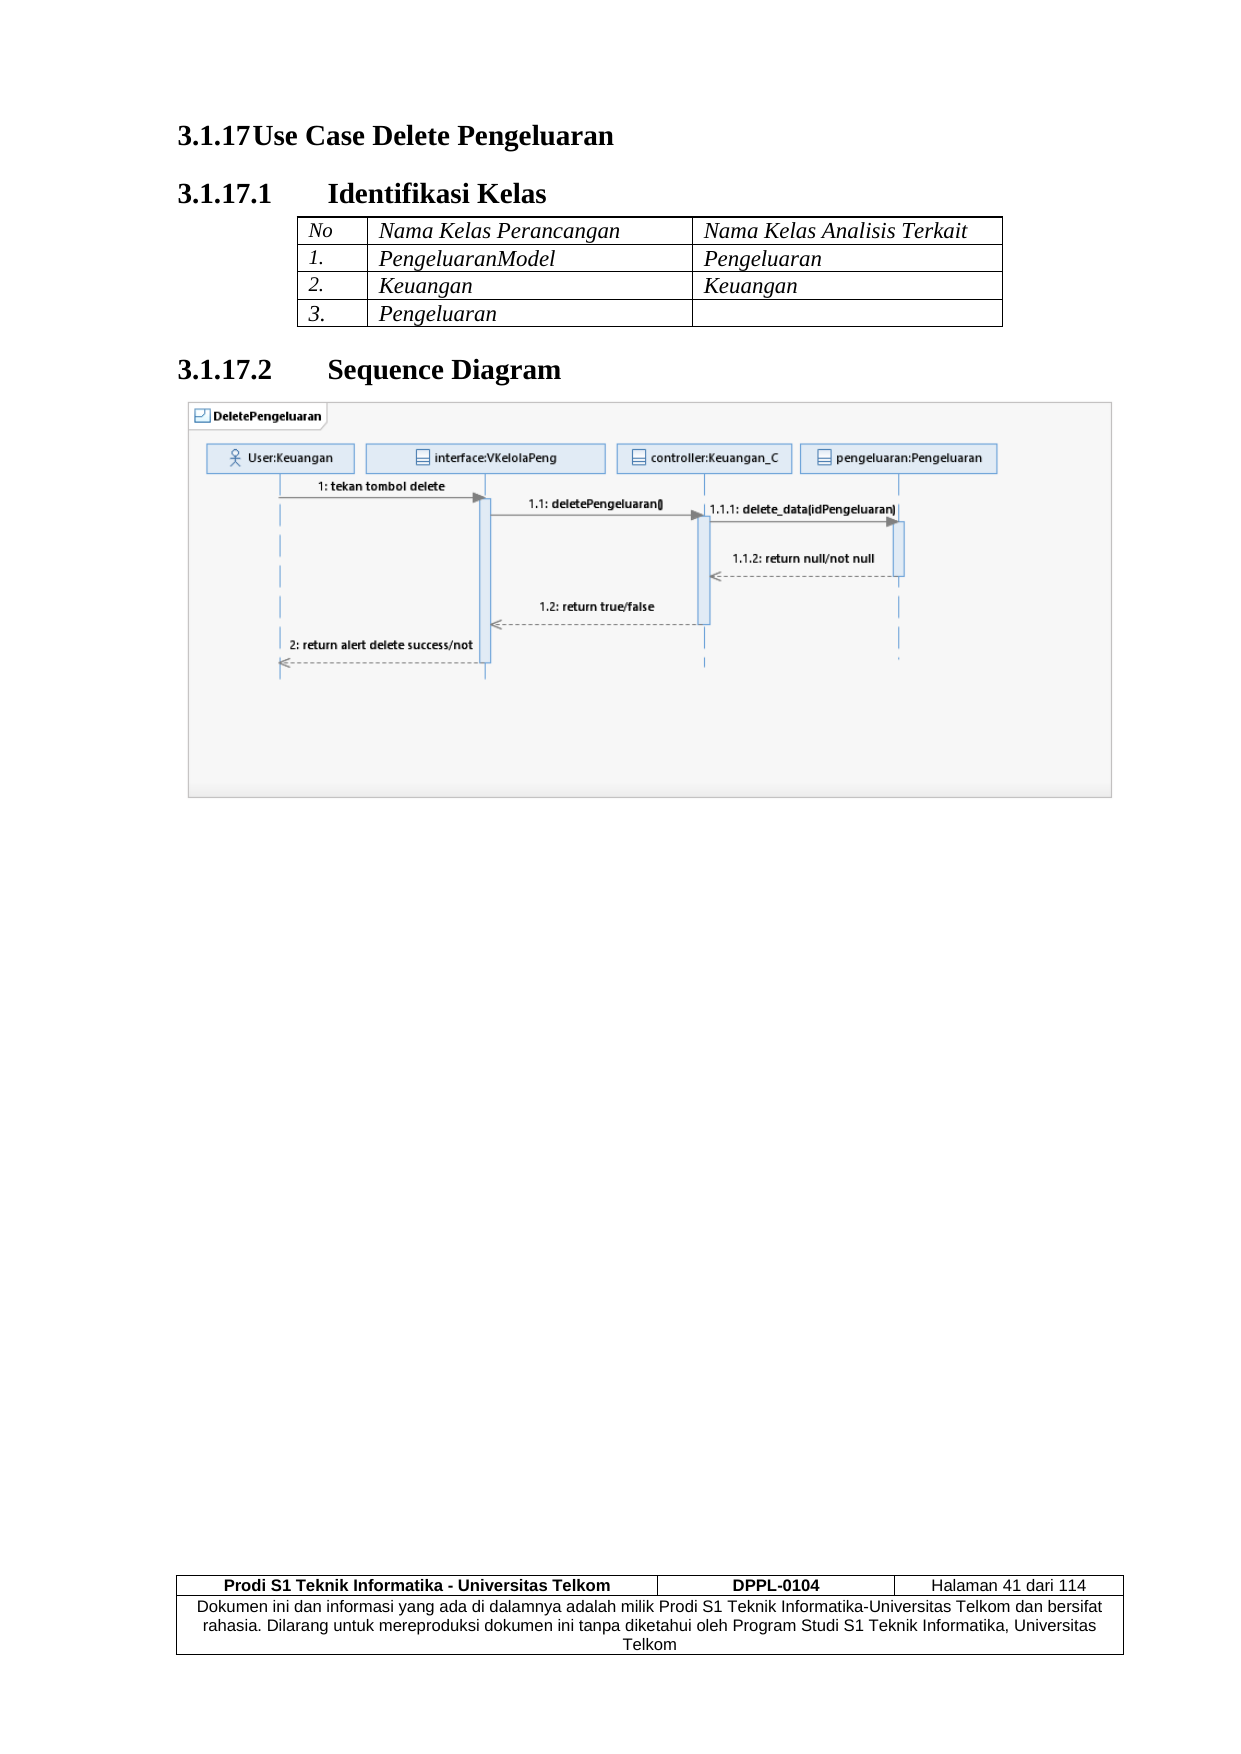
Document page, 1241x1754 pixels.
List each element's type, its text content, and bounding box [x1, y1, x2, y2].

table_cell Pengeluaran [368, 300, 692, 326]
table_cell Keuangan [693, 272, 1002, 299]
table_cell 1. [298, 245, 367, 271]
table_header No [298, 218, 367, 244]
table_header Nama Kelas Perancangan [368, 218, 692, 244]
table_cell 3. [298, 300, 367, 326]
table_cell [693, 300, 1002, 326]
picture [177, 391, 1123, 809]
table_cell 2. [298, 272, 367, 299]
table_cell Pengeluaran [693, 245, 1002, 271]
table_cell PengeluaranModel [368, 245, 692, 271]
subtitle Sequence Diagram [177, 352, 1122, 386]
subtitle Use Case Delete Pengeluaran [177, 118, 1122, 152]
subtitle Identifikasi Kelas [177, 177, 1122, 210]
table_cell Keuangan [368, 272, 692, 299]
table_header Nama Kelas Analisis Terkait [693, 218, 1002, 244]
